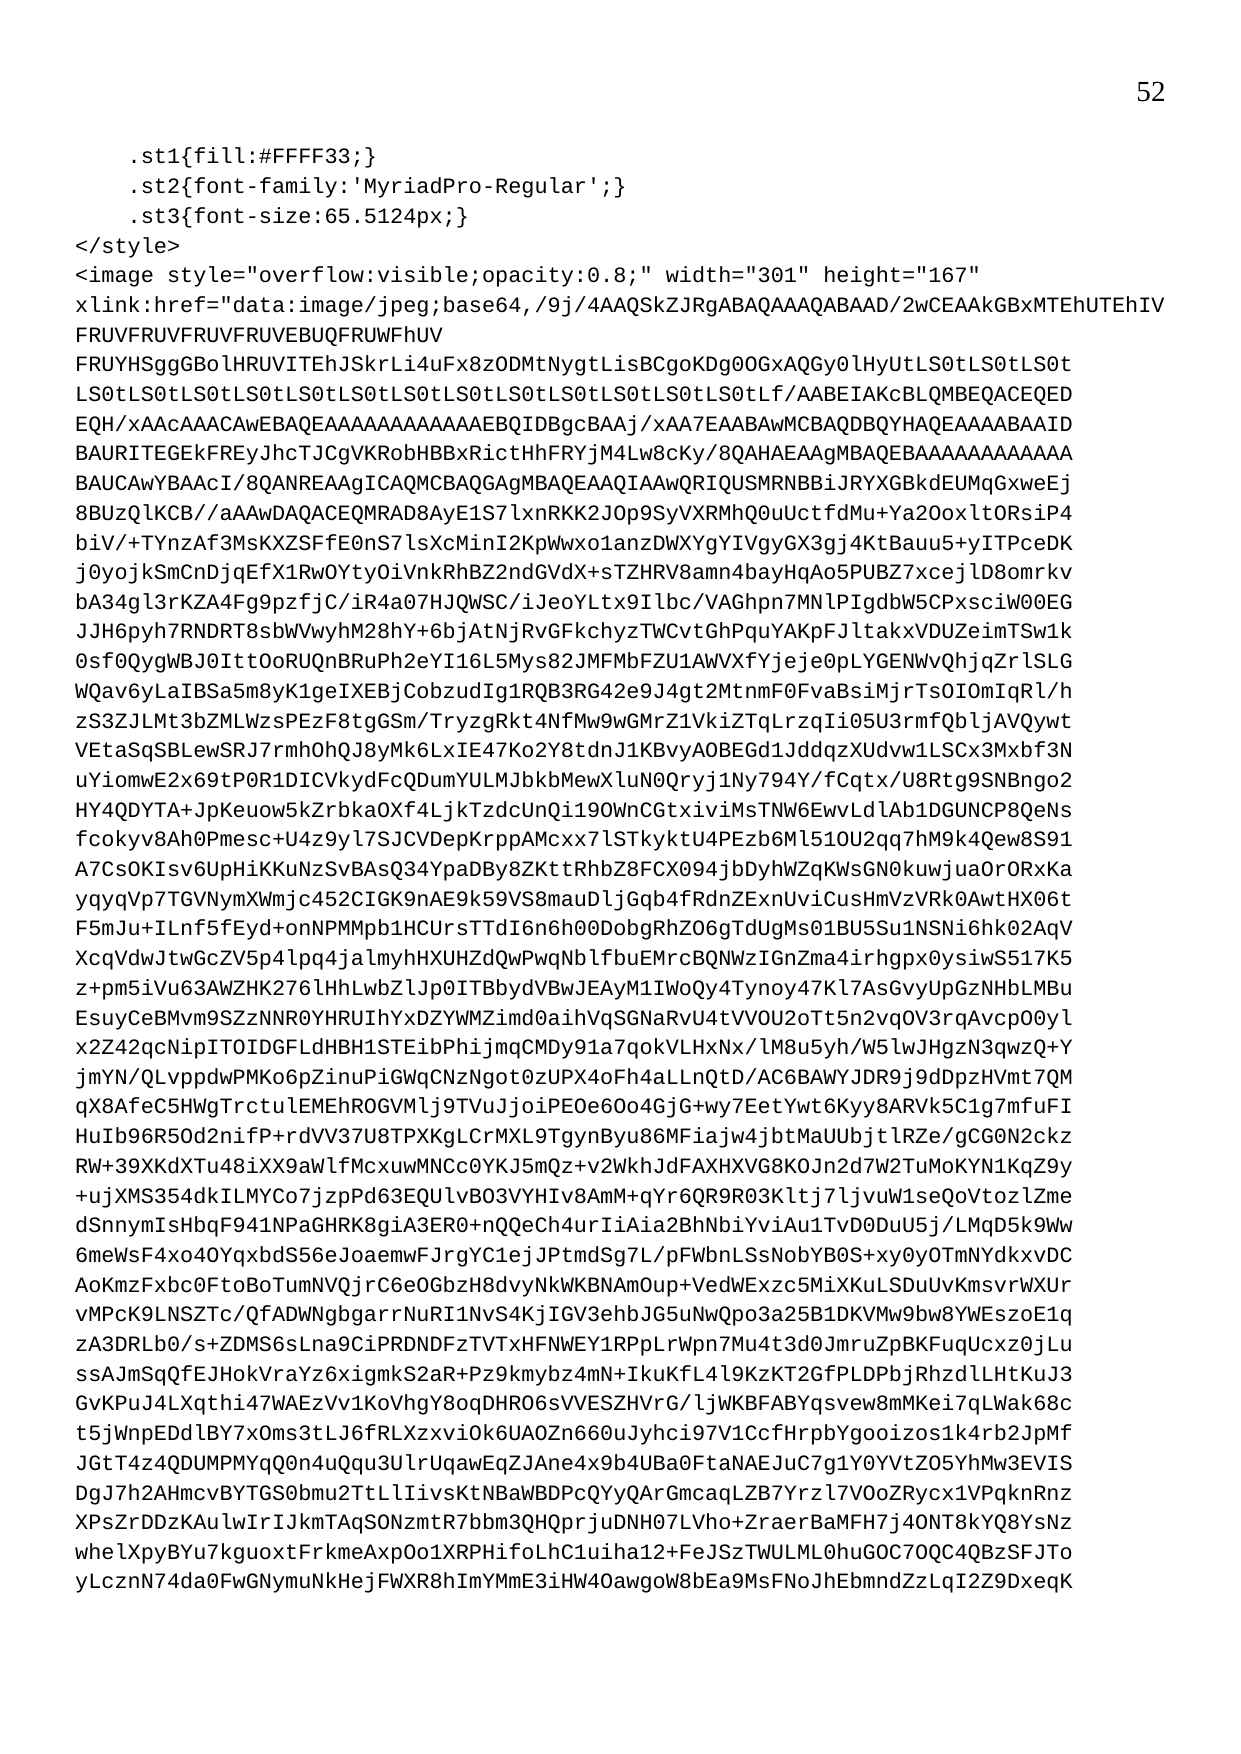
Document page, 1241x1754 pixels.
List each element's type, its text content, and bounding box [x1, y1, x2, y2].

text AoKmzFxbc0FtoBoTumNVQjrC6eOGbzH8dvyNkWKBNAmOup+VedWExzc5MiXKuLSDuUvKmsvrWXUr [75, 1269, 1165, 1299]
text x2Z42qcNipITOIDGFLdHBH1STEibPhijmqCMDy91a7qokVLHxNx/lM8u5yh/W5lwJHgzN3qwzQ+Y [75, 1031, 1165, 1061]
text j0yojkSmCnDjqEfX1RwOYtyOiVnkRhBZ2ndGVdX+sTZHRV8amn4bayHqAo5PUBZ7xcejlD8omrkv [75, 556, 1165, 586]
text </style> [75, 230, 1165, 259]
text JGtT4z4QDUMPMYqQ0n4uQqu3UlrUqawEqZJAne4x9b4UBa0FtaNAEJuC7g1Y0YVtZO5YhMw3EVIS [75, 1447, 1165, 1477]
text FRUYHSggGBolHRUVITEhJSkrLi4uFx8zODMtNygtLisBCgoKDg0OGxAQGy0lHyUtLS0tLS0tLS0t [75, 349, 1165, 378]
text zS3ZJLMt3bZMLWzsPEzF8tgGSm/TryzgRkt4NfMw9wGMrZ1VkiZTqLrzqIi05U3rmfQbljAVQywt [75, 705, 1165, 734]
text +ujXMS354dkILMYCo7jzpPd63EQUlvBO3VYHIv8AmM+qYr6QR9R03Kltj7ljvuW1seQoVtozlZme [75, 1180, 1165, 1209]
text HY4QDYTA+JpKeuow5kZrbkaOXf4LjkTzdcUnQi19OWnCGtxiviMsTNW6EwvLdlAb1DGUNCP8QeNs [75, 794, 1165, 824]
text XcqVdwJtwGcZV5p4lpq4jalmyhHXUHZdQwPwqNblfbuEMrcBQNWzIGnZma4irhgpx0ysiwS517K5 [75, 942, 1165, 972]
text yLcznN74da0FwGNymuNkHejFWXR8hImYMmE3iHW4OawgoW8bEa9MsFNoJhEbmndZzLqI2Z9DxeqK [75, 1566, 1165, 1596]
text EsuyCeBMvm9SZzNNR0YHRUIhYxDZYWMZimd0aihVqSGNaRvU4tVVOU2oTt5n2vqOV3rqAvcpO0yl [75, 1002, 1165, 1031]
text vMPcK9LNSZTc/QfADWNgbgarrNuRI1NvS4KjIGV3ehbJG5uNwQpo3a25B1DKVMw9bw8YWEszoE1q [75, 1299, 1165, 1328]
text JJH6pyh7RNDRT8sbWVwyhM28hY+6bjAtNjRvGFkchyzTWCvtGhPquYAKpFJltakxVDUZeimTSw1k [75, 616, 1165, 646]
text HuIb96R5Od2nifP+rdVV37U8TPXKgLCrMXL9TgynByu86MFiajw4jbtMaUUbjtlRZe/gCG0N2ckz [75, 1121, 1165, 1150]
text GvKPuJ4LXqthi47WAEzVv1KoVhgY8oqDHRO6sVVESZHVrG/ljWKBFABYqsvew8mMKei7qLWak68c [75, 1388, 1165, 1417]
text qX8AfeC5HWgTrctulEMEhROGVMlj9TVuJjoiPEOe6Oo4GjG+wy7EetYwt6Kyy8ARVk5C1g7mfuFI [75, 1091, 1165, 1121]
text WQav6yLaIBSa5m8yK1geIXEBjCobzudIg1RQB3RG42e9J4gt2MtnmF0FvaBsiMjrTsOIOmIqRl/h [75, 675, 1165, 705]
text t5jWnpEDdlBY7xOms3tLJ6fRLXzxviOk6UAOZn660uJyhci97V1CcfHrpbYgooizos1k4rb2JpMf [75, 1417, 1165, 1447]
text dSnnymIsHbqF941NPaGHRK8giA3ER0+nQQeCh4urIiAia2BhNbiYviAu1TvD0DuU5j/LMqD5k9Ww [75, 1209, 1165, 1239]
text biV/+TYnzAf3MsKXZSFfE0nS7lsXcMinI2KpWwxo1anzDWXYgYIVgyGX3gj4KtBauu5+yITPceDK [75, 527, 1165, 556]
text DgJ7h2AHmcvBYTGS0bmu2TtLlIivsKtNBaWBDPcQYyQArGmcaqLZB7Yrzl7VOoZRycx1VPqknRnz [75, 1477, 1165, 1506]
text z+pm5iVu63AWZHK276lHhLwbZlJp0ITBbydVBwJEAyM1IWoQy4Tynoy47Kl7AsGvyUpGzNHbLMBu [75, 972, 1165, 1002]
text <image style="overflow:visible;opacity:0.8;" width="301" height="167" xlink:href="data:image/jpeg;base64,/9j/4AAQSkZJRgABAQAAAQABAAD/2wCEAAkGBxMTEhUTEhIVFRUVFRUVFRUVFRUVEBUQFRUWFhUV [75, 259, 1165, 349]
text yqyqVp7TGVNymXWmjc452CIGK9nAE9k59VS8mauDljGqb4fRdnZExnUviCusHmVzVRk0AwtHX06t [75, 883, 1165, 913]
text .st2{font-family:'MyriadPro-Regular';} [75, 171, 1165, 200]
text uYiomwE2x69tP0R1DICVkydFcQDumYULMJbkbMewXluN0Qryj1Ny794Y/fCqtx/U8Rtg9SNBngo2 [75, 764, 1165, 794]
text BAUCAwYBAAcI/8QANREAAgICAQMCBAQGAgMBAQEAAQIAAwQRIQUSMRNBBiJRYXGBkdEUMqGxweEj [75, 467, 1165, 497]
text whelXpyBYu7kguoxtFrkmeAxpOo1XRPHifoLhC1uiha12+FeJSzTWULML0huGOC7OQC4QBzSFJTo [75, 1536, 1165, 1566]
text bA34gl3rKZA4Fg9pzfjC/iR4a07HJQWSC/iJeoYLtx9Ilbc/VAGhpn7MNlPIgdbW5CPxsciW00EG [75, 586, 1165, 616]
text .st1{fill:#FFFF33;} [75, 141, 1165, 171]
text 0sf0QygWBJ0IttOoRUQnBRuPh2eYI16L5Mys82JMFMbFZU1AWVXfYjeje0pLYGENWvQhjqZrlSLG [75, 646, 1165, 675]
text EQH/xAAcAAACAwEBAQEAAAAAAAAAAAAEBQIDBgcBAAj/xAA7EAABAwMCBAQDBQYHAQEAAAABAAID [75, 408, 1165, 438]
text .st3{font-size:65.5124px;} [75, 200, 1165, 230]
text 6meWsF4xo4OYqxbdS56eJoaemwFJrgYC1ejJPtmdSg7L/pFWbnLSsNobYB0S+xy0yOTmNYdkxvDC [75, 1239, 1165, 1269]
text BAURITEGEkFREyJhcTJCgVKRobHBBxRictHhFRYjM4Lw8cKy/8QAHAEAAgMBAQEBAAAAAAAAAAAA [75, 438, 1165, 467]
text fcokyv8Ah0Pmesc+U4z9yl7SJCVDepKrppAMcxx7lSTkyktU4PEzb6Ml51OU2qq7hM9k4Qew8S91 [75, 824, 1165, 853]
text jmYN/QLvppdwPMKo6pZinuPiGWqCNzNgot0zUPX4oFh4aLLnQtD/AC6BAWYJDR9j9dDpzHVmt7QM [75, 1061, 1165, 1091]
text XPsZrDDzKAulwIrIJkmTAqSONzmtR7bbm3QHQprjuDNH07LVho+ZraerBaMFH7j4ONT8kYQ8YsNz [75, 1506, 1165, 1536]
text F5mJu+ILnf5fEyd+onNPMMpb1HCUrsTTdI6n6h00DobgRhZO6gTdUgMs01BU5Su1NSNi6hk02AqV [75, 913, 1165, 942]
text 8BUzQlKCB//aAAwDAQACEQMRAD8AyE1S7lxnRKK2JOp9SyVXRMhQ0uUctfdMu+Ya2OoxltORsiP4 [75, 497, 1165, 527]
text A7CsOKIsv6UpHiKKuNzSvBAsQ34YpaDBy8ZKttRhbZ8FCX094jbDyhWZqKWsGN0kuwjuaOrORxKa [75, 853, 1165, 883]
text RW+39XKdXTu48iXX9aWlfMcxuwMNCc0YKJ5mQz+v2WkhJdFAXHXVG8KOJn2d7W2TuMoKYN1KqZ9y [75, 1150, 1165, 1180]
text ssAJmSqQfEJHokVraYz6xigmkS2aR+Pz9kmybz4mN+IkuKfL4l9KzKT2GfPLDPbjRhzdlLHtKuJ3 [75, 1358, 1165, 1388]
text LS0tLS0tLS0tLS0tLS0tLS0tLS0tLS0tLS0tLS0tLS0tLS0tLS0tLf/AABEIAKcBLQMBEQACEQED [75, 378, 1165, 408]
text VEtaSqSBLewSRJ7rmhOhQJ8yMk6LxIE47Ko2Y8tdnJ1KBvyAOBEGd1JddqzXUdvw1LSCx3Mxbf3N [75, 734, 1165, 764]
text zA3DRLb0/s+ZDMS6sLna9CiPRDNDFzTVTxHFNWEY1RPpLrWpn7Mu4t3d0JmruZpBKFuqUcxz0jLu [75, 1328, 1165, 1358]
